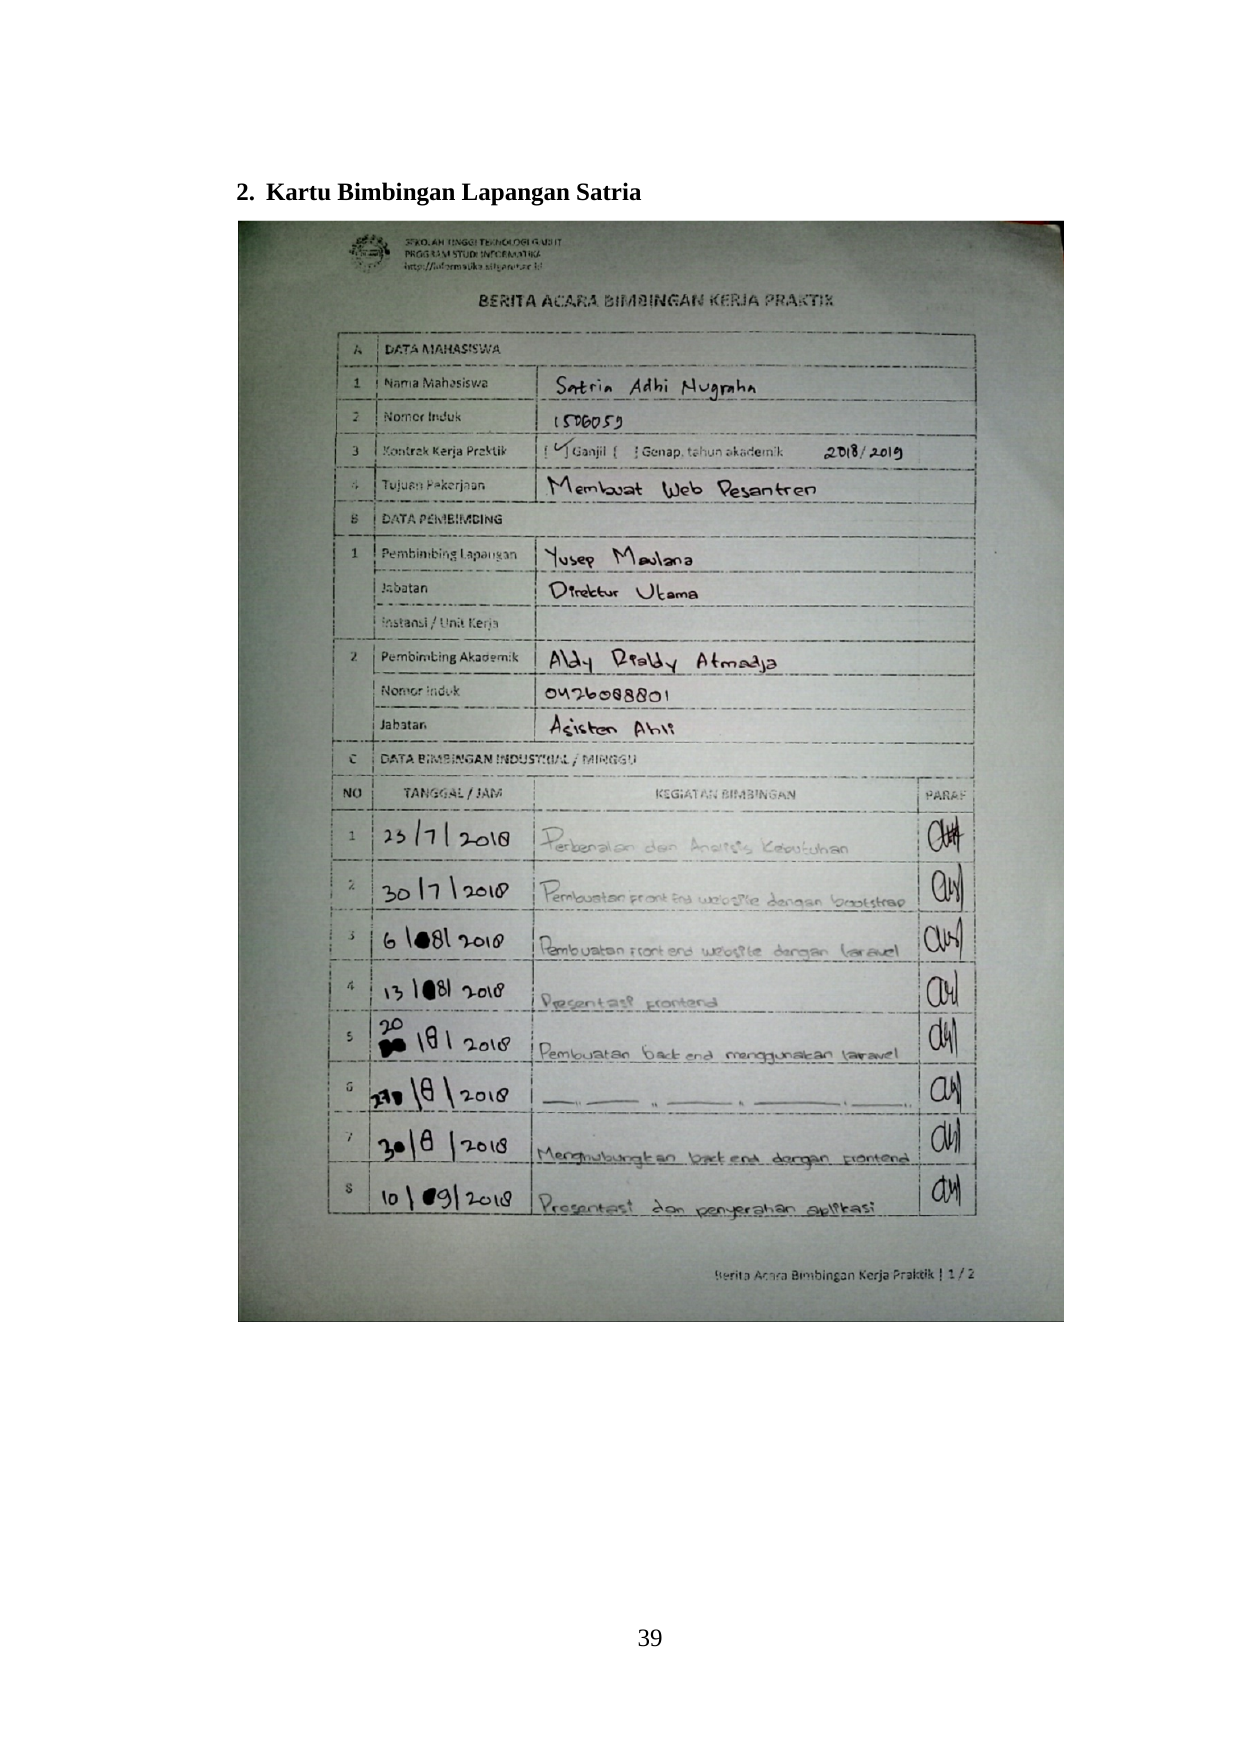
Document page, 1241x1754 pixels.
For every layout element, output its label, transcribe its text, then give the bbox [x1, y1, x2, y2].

picture [238, 222, 1064, 1321]
list Kartu Bimbingan Lapangan Satria [236, 177, 1063, 206]
